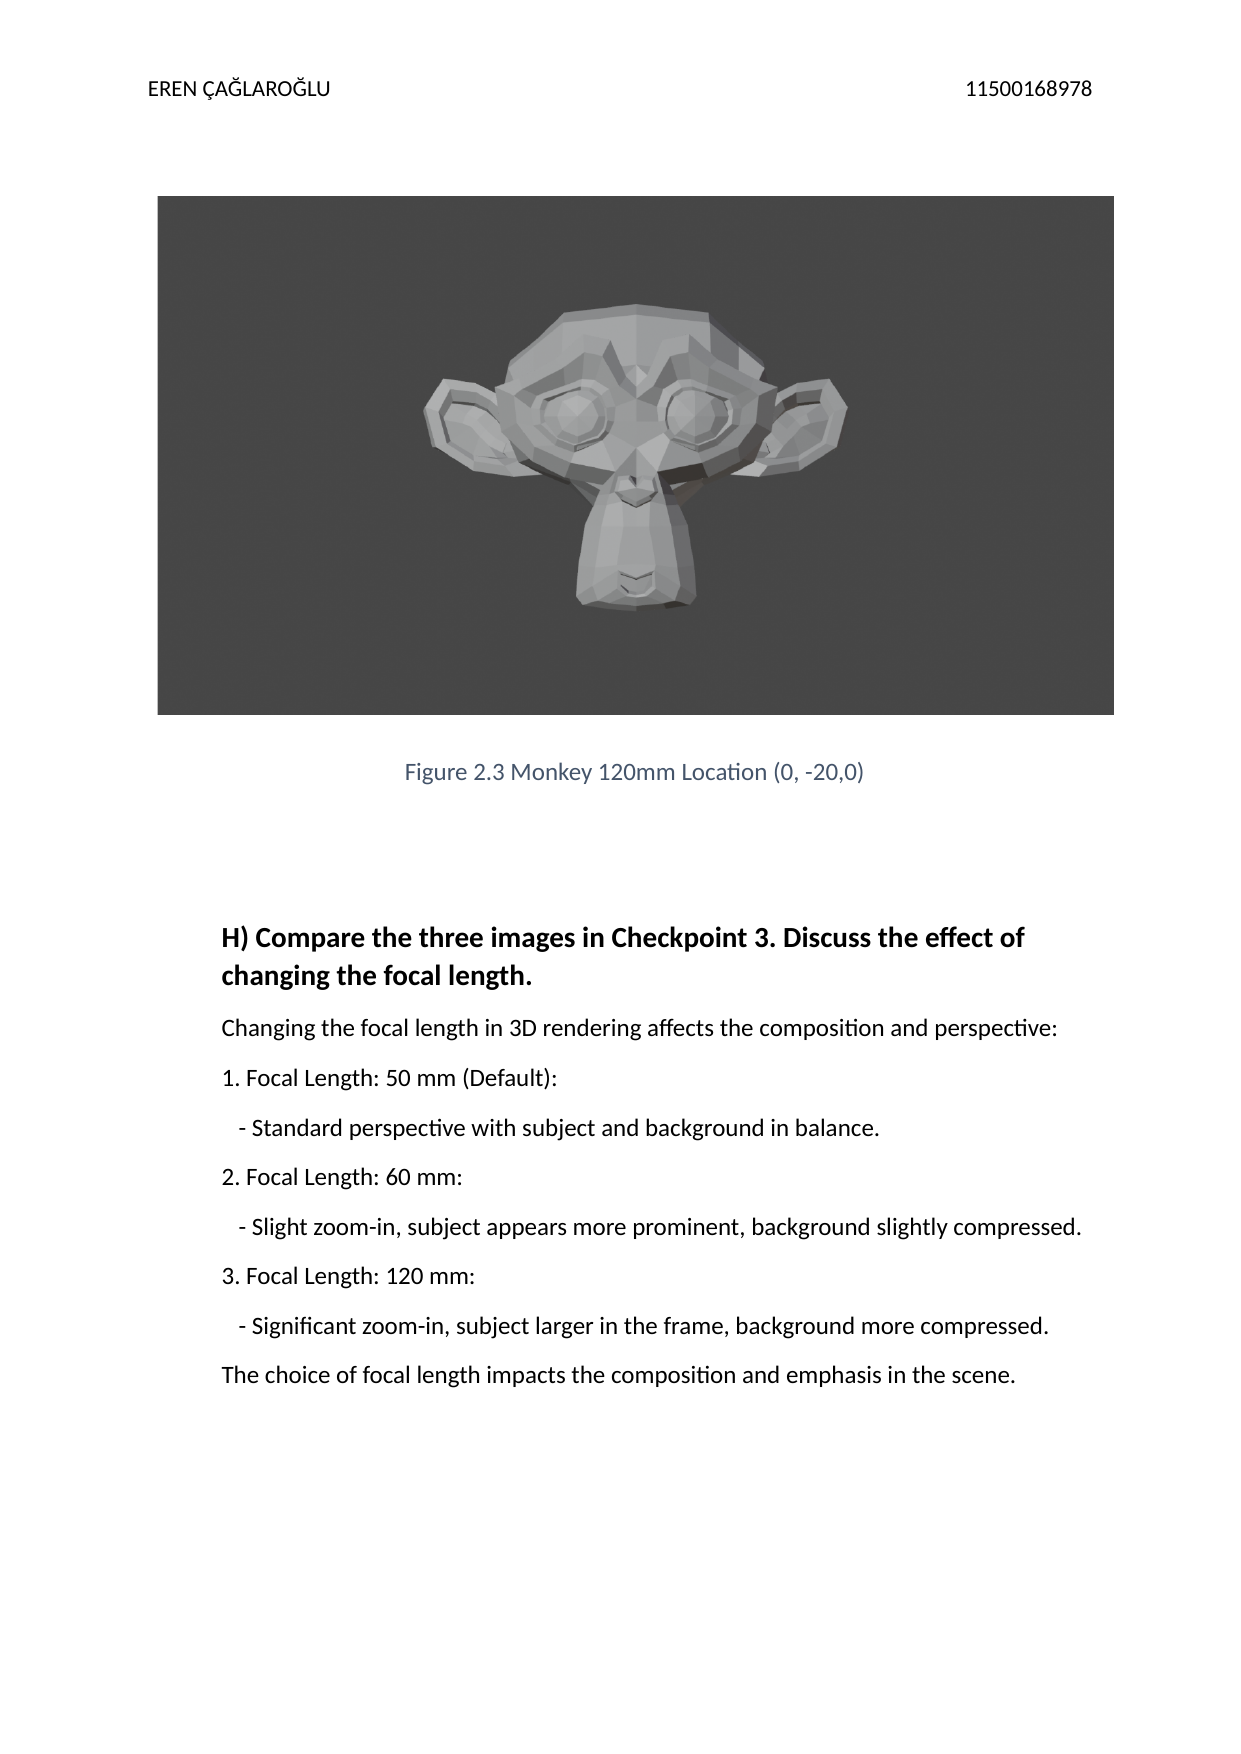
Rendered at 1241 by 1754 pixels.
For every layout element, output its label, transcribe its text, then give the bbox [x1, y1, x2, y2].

text - Standard perspective with subject and background in balance. [221, 1112, 1093, 1142]
text H) Compare the three images in Checkpoint 3. Discuss the effect of changing the focal length. [221, 919, 1093, 993]
text 1. Focal Length: 50 mm (Default): [221, 1062, 1093, 1093]
text Changing the focal length in 3D rendering affects the composition and perspective: [221, 1013, 1093, 1043]
text The choice of focal length impacts the composition and emphasis in the scene. [221, 1360, 1093, 1390]
text 3. Focal Length: 120 mm: [221, 1261, 1093, 1291]
text 2. Focal Length: 60 mm: [221, 1161, 1093, 1192]
text - Slight zoom-in, subject appears more prominent, background slightly compressed. [221, 1211, 1093, 1241]
text - Significant zoom-in, subject larger in the frame, background more compressed. [221, 1310, 1093, 1341]
picture [157, 196, 1114, 715]
